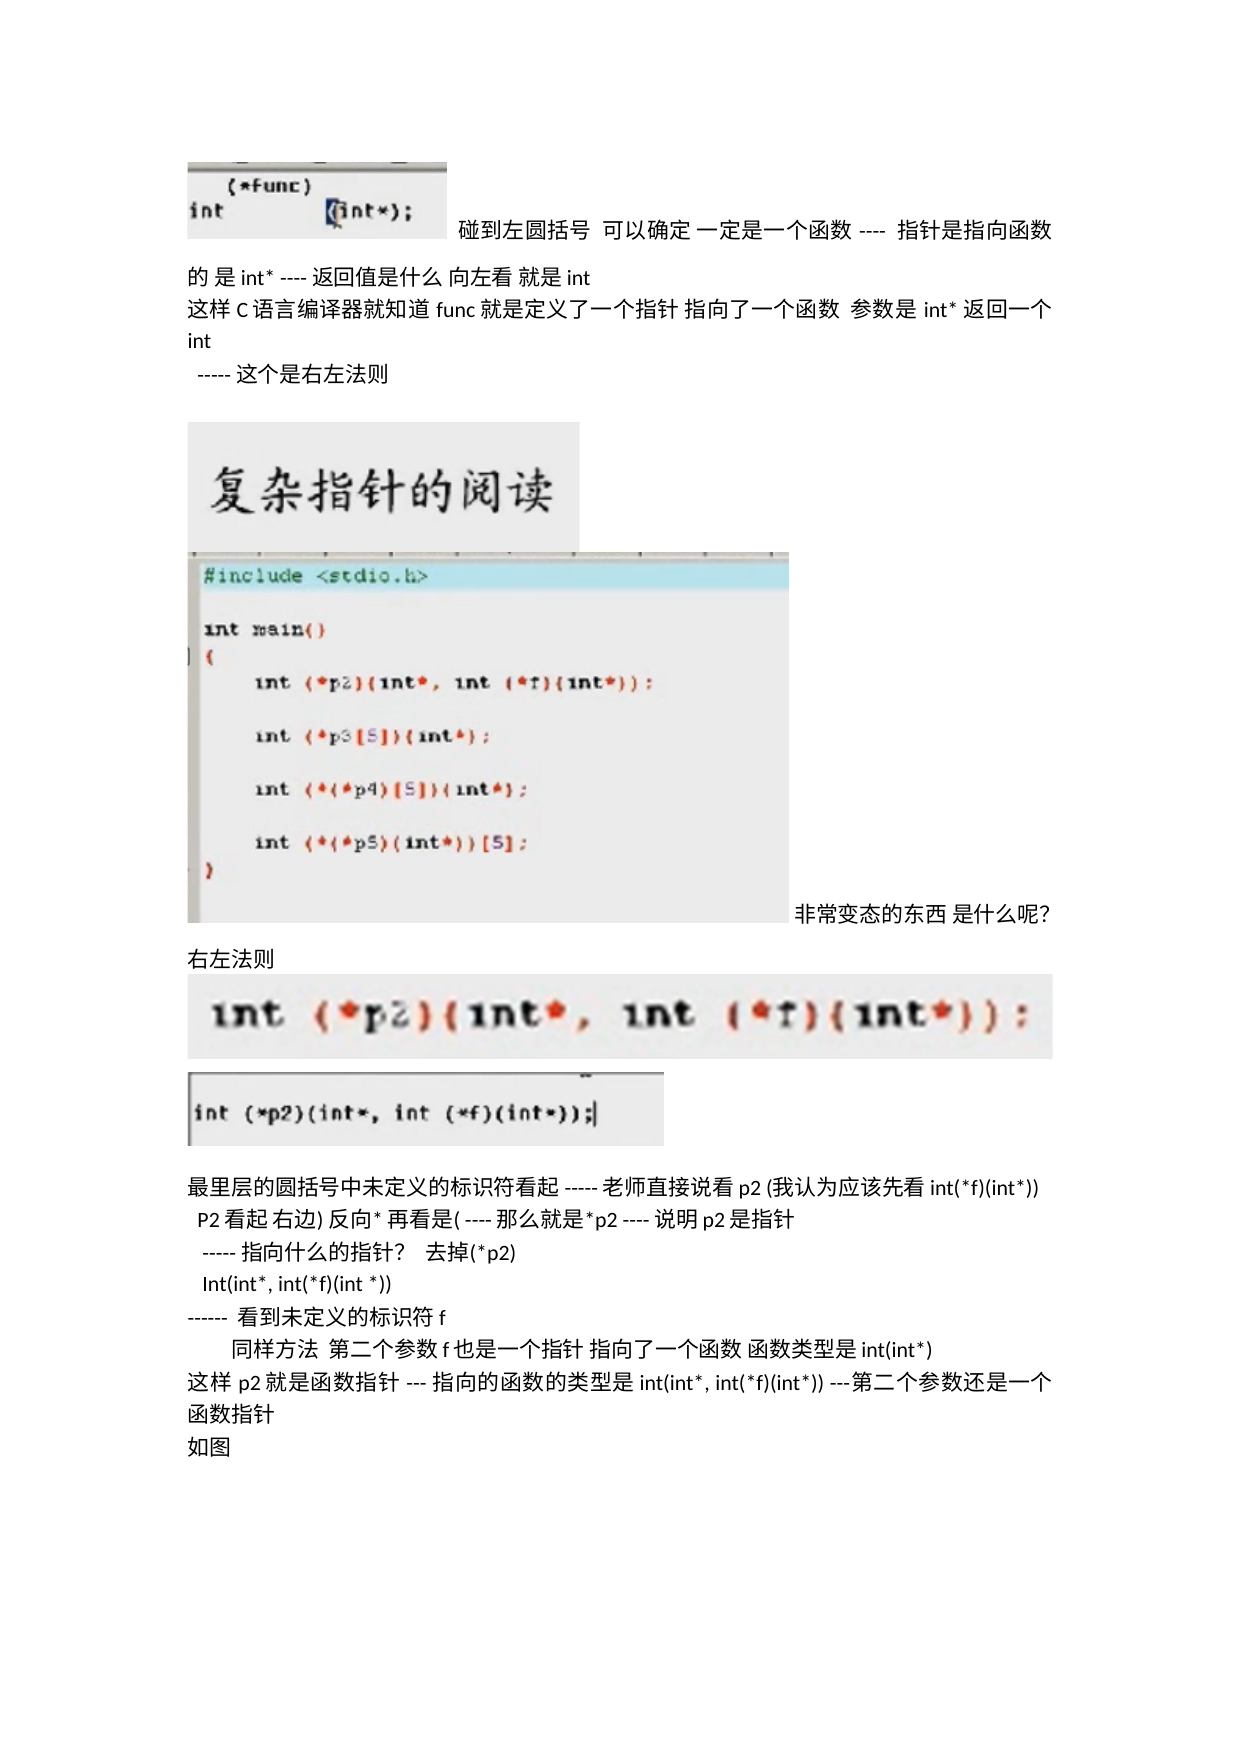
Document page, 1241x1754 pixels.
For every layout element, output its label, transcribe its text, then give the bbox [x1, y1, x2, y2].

text ------ 看到未定义的标识符f [187, 1299, 1053, 1332]
text Int(int*, int(*f)(int *)) [187, 1267, 1053, 1299]
picture [187, 974, 1053, 1059]
text ----- 指向什么的指针？ 去掉(*p2) [187, 1234, 1053, 1267]
text 右左法则 [187, 942, 1053, 974]
picture [187, 1072, 664, 1146]
text 非常变态的东西 是什么呢？ [187, 552, 1053, 942]
text P2看起 右边) 反向* 再看是( ---- 那么就是*p2 ---- 说明p2是指针 [187, 1202, 1053, 1234]
text 碰到左圆括号 可以确定 一定是一个函数 ---- 指针是指向函数的 是int* ---- 返回值是什么 向左看 就是int [187, 162, 1053, 292]
text 同样方法 第二个参数f也是一个指针 指向了一个函数 函数类型是int(int*) [187, 1332, 1053, 1364]
text 这样C语言编译器就知道 func就是定义了一个指针 指向了一个函数 参数是int* 返回一个int [187, 292, 1053, 357]
picture [187, 162, 447, 239]
text ----- 这个是右左法则 [187, 357, 1053, 389]
text 最里层的圆括号中未定义的标识符看起 ----- 老师直接说看p2 (我认为应该先看int(*f)(int*)) [187, 1169, 1053, 1202]
picture [187, 422, 789, 923]
text 这样 p2就是函数指针 --- 指向的函数的类型是int(int*, int(*f)(int*)) ---第二个参数还是一个函数指针 [187, 1364, 1053, 1429]
text 如图 [187, 1429, 1053, 1462]
